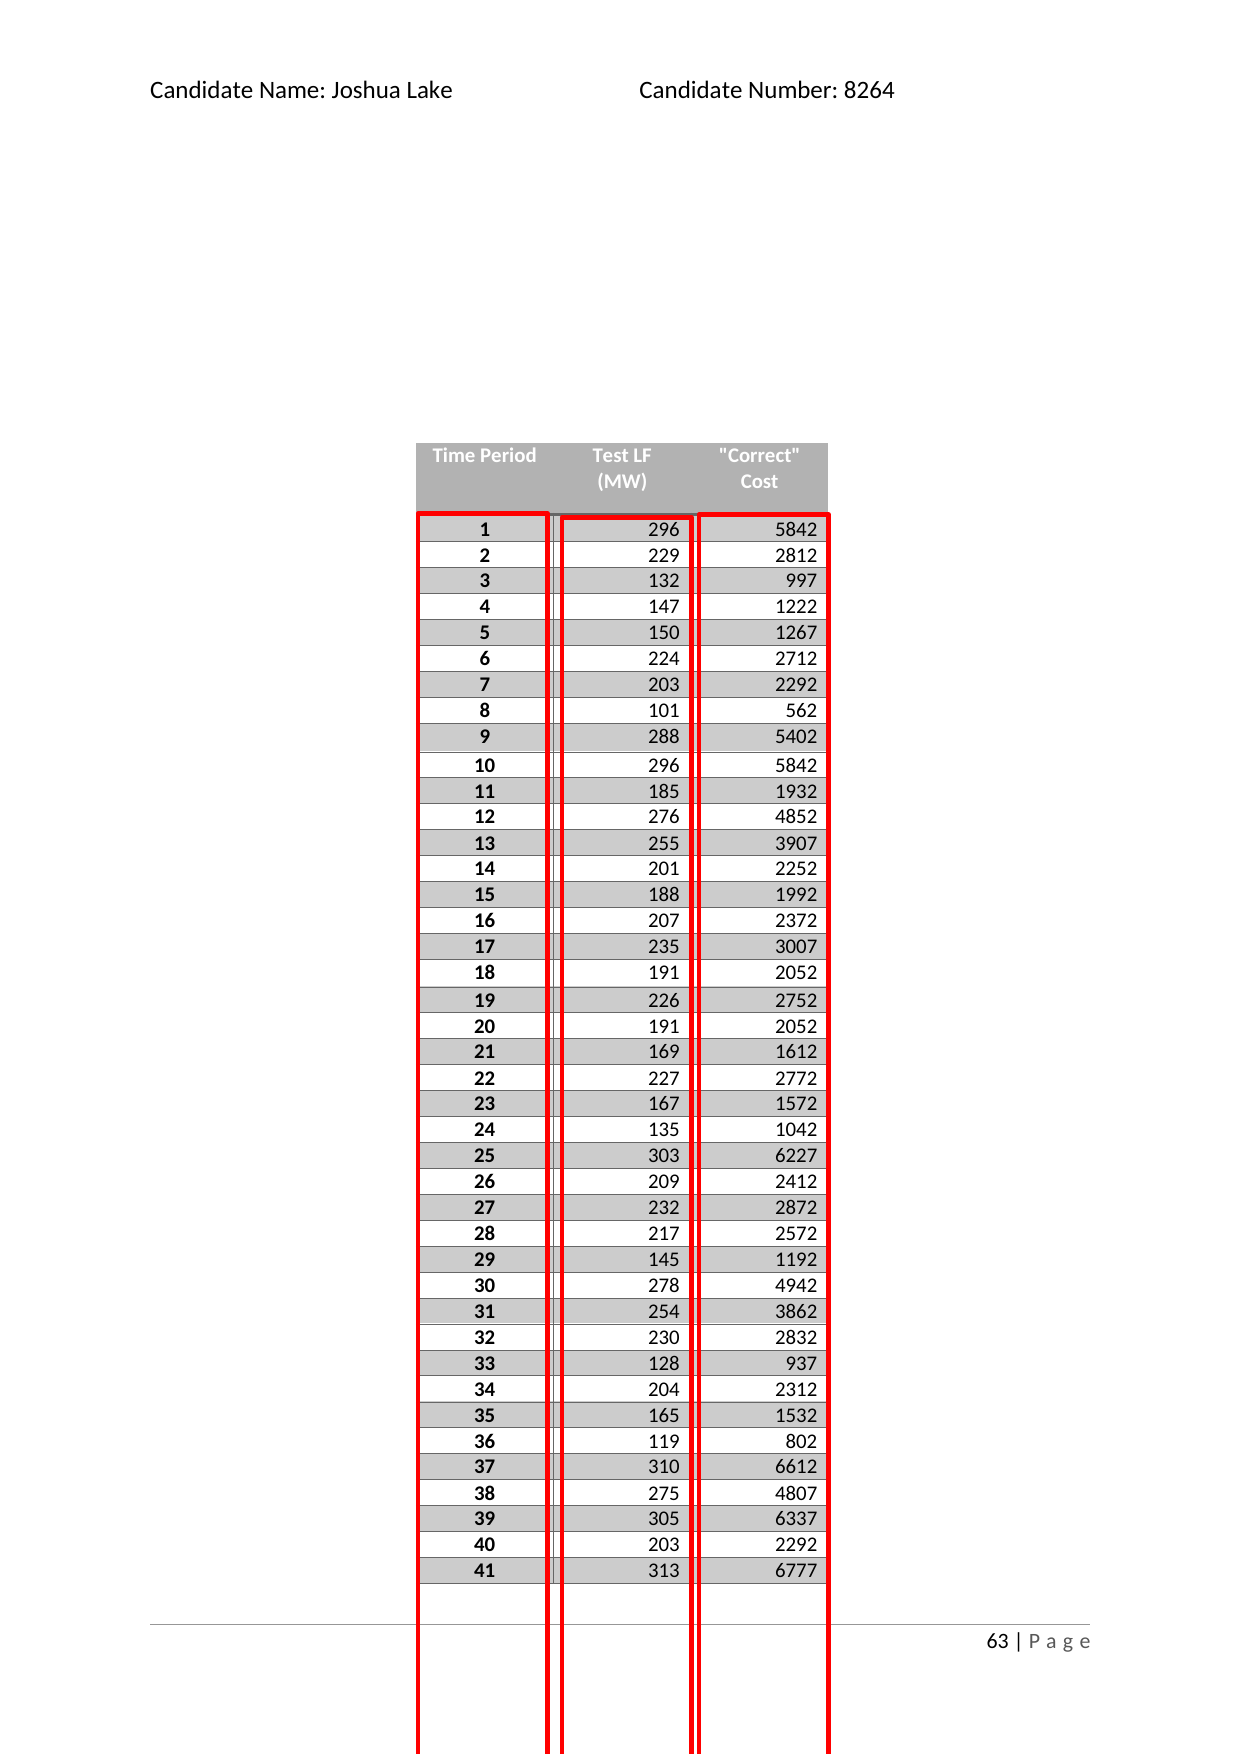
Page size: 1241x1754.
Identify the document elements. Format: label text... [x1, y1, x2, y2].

table_cell 310 [564, 1454, 689, 1479]
table_cell 30 [420, 1273, 545, 1298]
table_cell 1042 [701, 1117, 826, 1142]
table_header Test LF (MW) [553, 443, 691, 513]
table_cell 2372 [701, 908, 826, 933]
table_cell 1532 [701, 1403, 826, 1427]
table_cell 5842 [701, 753, 826, 777]
table_cell 32 [420, 1325, 545, 1349]
table_cell 31 [420, 1299, 545, 1323]
table_cell 204 [564, 1376, 689, 1401]
table_cell 2252 [701, 856, 826, 881]
table_cell 34 [420, 1376, 545, 1401]
table_cell 19 [420, 988, 545, 1012]
table_header Time Period [416, 443, 553, 513]
table_cell 288 [564, 724, 689, 751]
table_cell 276 [564, 804, 689, 829]
table_cell 191 [564, 1013, 689, 1038]
table_cell 296 [564, 753, 689, 777]
table_cell 209 [564, 1169, 689, 1194]
table_cell 232 [564, 1195, 689, 1220]
table_cell 167 [564, 1091, 689, 1116]
table_cell 35 [420, 1403, 545, 1427]
table_cell 937 [701, 1351, 826, 1375]
table_cell 12 [420, 804, 545, 829]
table_cell 230 [564, 1325, 689, 1349]
table_cell 2 [420, 542, 545, 567]
table_cell 3 [420, 568, 545, 593]
table_cell 1992 [701, 882, 826, 907]
table_cell 101 [564, 698, 689, 723]
table_cell 17 [420, 934, 545, 959]
table_cell 165 [564, 1403, 689, 1427]
table_cell 41 [420, 1558, 545, 1583]
table_cell 26 [420, 1169, 545, 1194]
table_cell 3007 [701, 934, 826, 959]
table_cell 1612 [701, 1039, 826, 1064]
table_cell 255 [564, 830, 689, 855]
table_cell 6 [420, 646, 545, 671]
table_cell 119 [564, 1428, 689, 1453]
table_cell 2812 [701, 542, 826, 567]
table_cell 2052 [701, 1013, 826, 1038]
table_cell 39 [420, 1506, 545, 1531]
table_cell 22 [420, 1065, 545, 1090]
table_cell 997 [701, 568, 826, 593]
table_cell 10 [420, 753, 545, 777]
table_cell 224 [564, 646, 689, 671]
table_cell 29 [420, 1247, 545, 1272]
table_cell 4942 [701, 1273, 826, 1298]
table_cell 18 [420, 960, 545, 986]
table_cell 7 [420, 672, 545, 697]
table_cell 207 [564, 908, 689, 933]
table_cell 24 [420, 1117, 545, 1142]
table_cell 6227 [701, 1143, 826, 1168]
table_cell 40 [420, 1532, 545, 1557]
table_cell 11 [420, 778, 545, 803]
table_cell 1572 [701, 1091, 826, 1116]
table_cell 27 [420, 1195, 545, 1220]
table_cell 33 [420, 1351, 545, 1375]
table_cell 296 [564, 520, 689, 541]
table_cell 226 [564, 988, 689, 1012]
table_cell 6612 [701, 1454, 826, 1479]
table_cell 203 [564, 672, 689, 697]
table_cell 229 [564, 542, 689, 567]
table_cell 802 [701, 1428, 826, 1453]
table_cell 21 [420, 1039, 545, 1064]
table_cell 2712 [701, 646, 826, 671]
table_cell 1932 [701, 778, 826, 803]
table_cell 6777 [701, 1558, 826, 1583]
table_cell 2572 [701, 1221, 826, 1246]
table_cell 254 [564, 1299, 689, 1323]
table_cell 9 [420, 724, 545, 751]
table_cell 4807 [701, 1480, 826, 1505]
table_cell 201 [564, 856, 689, 881]
table_cell 169 [564, 1039, 689, 1064]
table_cell 227 [564, 1065, 689, 1090]
table_cell 1267 [701, 620, 826, 645]
table_cell 278 [564, 1273, 689, 1298]
table_cell 5402 [701, 724, 826, 751]
table_cell 313 [564, 1558, 689, 1583]
table_cell 128 [564, 1351, 689, 1375]
table_cell 6337 [701, 1506, 826, 1531]
table_cell 2772 [701, 1065, 826, 1090]
table_cell 135 [564, 1117, 689, 1142]
table_cell 25 [420, 1143, 545, 1168]
table_cell 235 [564, 934, 689, 959]
table_cell 20 [420, 1013, 545, 1038]
table_cell 1222 [701, 594, 826, 619]
table_cell 5 [420, 620, 545, 645]
table_cell 2052 [701, 960, 826, 986]
table_cell 2292 [701, 1532, 826, 1557]
table_cell 132 [564, 568, 689, 593]
table_cell 305 [564, 1506, 689, 1531]
table_cell 150 [564, 620, 689, 645]
table_cell 15 [420, 882, 545, 907]
table_cell 2312 [701, 1376, 826, 1401]
table_cell 38 [420, 1480, 545, 1505]
table_cell 275 [564, 1480, 689, 1505]
table_cell 16 [420, 908, 545, 933]
table_cell 3907 [701, 830, 826, 855]
table_cell 2292 [701, 672, 826, 697]
table_cell 8 [420, 698, 545, 723]
table_cell 2832 [701, 1325, 826, 1349]
table_cell 562 [701, 698, 826, 723]
table_cell 185 [564, 778, 689, 803]
table_cell 37 [420, 1454, 545, 1479]
table_cell 28 [420, 1221, 545, 1246]
table_cell 303 [564, 1143, 689, 1168]
table_cell 1 [420, 516, 545, 541]
table_cell 145 [564, 1247, 689, 1272]
table_cell 14 [420, 856, 545, 881]
table_cell 2412 [701, 1169, 826, 1194]
table_cell 36 [420, 1428, 545, 1453]
table_cell 5842 [701, 517, 826, 541]
table_cell 23 [420, 1091, 545, 1116]
table_cell 203 [564, 1532, 689, 1557]
table_cell 1192 [701, 1247, 826, 1272]
table_cell 13 [420, 830, 545, 855]
table_cell 188 [564, 882, 689, 907]
table_cell 191 [564, 960, 689, 986]
table_cell 217 [564, 1221, 689, 1246]
table_cell 147 [564, 594, 689, 619]
table_header "Correct" Cost [691, 443, 828, 513]
table_cell 4 [420, 594, 545, 619]
table_cell 4852 [701, 804, 826, 829]
table_cell 3862 [701, 1299, 826, 1323]
table_cell 2872 [701, 1195, 826, 1220]
table_cell 2752 [701, 988, 826, 1012]
